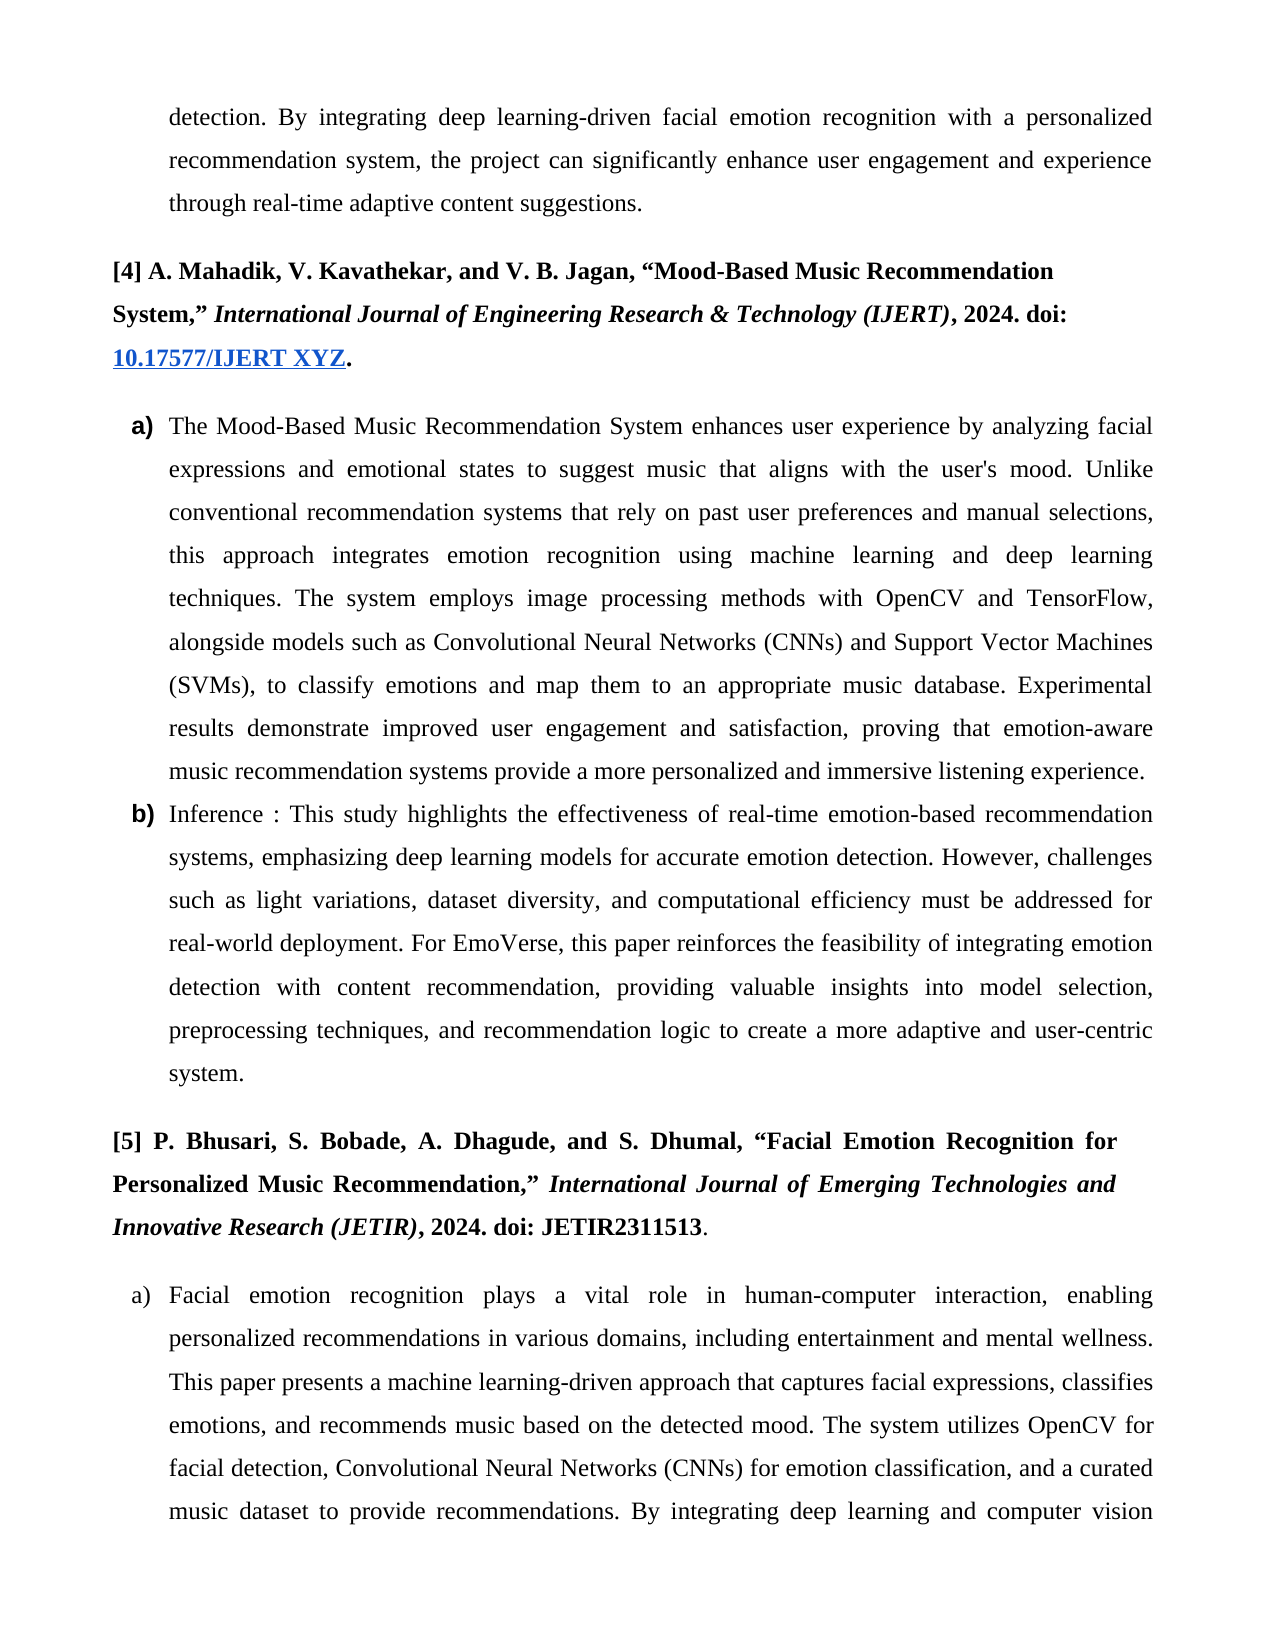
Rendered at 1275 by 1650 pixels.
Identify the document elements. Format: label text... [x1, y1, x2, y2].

list The Mood-Based Music Recommendation System enhances user experience by analyzing facial expressions and emotional states to suggest music that aligns with the user's mood. Unlike conventional recommendation systems that rely on past user preferences and manual selections, this approach integrates emotion recognition using machine learning and deep learning techniques. The system employs image processing methods with OpenCV and TensorFlow, alongside models such as Convolutional Neural Networks (CNNs) and Support Vector Machines (SVMs), to classify emotions and map them to an appropriate music database. Experimental results demonstrate improved user engagement and satisfaction, proving that emotion-aware music recommendation systems provide a more personalized and immersive listening experience. [131, 411, 1154, 785]
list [131, 1280, 1155, 1525]
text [169, 102, 1153, 217]
text [5] P. Bhusari, S. Bobade, A. Dhagude, and S. Dhumal, “Facial Emotion Recognition for Personalized Music Recommendation,” International Journal of Emerging Technologies and Innovative Research (JETIR), 2024. doi: JETIR2311513. [112, 1126, 1119, 1241]
list Inference : This study highlights the effectiveness of real-time emotion-based recommendation systems, emphasizing deep learning models for accurate emotion detection. However, challenges such as light variations, dataset diversity, and computational efficiency must be addressed for real-world deployment. For EmoVerse, this paper reinforces the feasibility of integrating emotion detection with content recommendation, providing valuable insights into model selection, preprocessing techniques, and recommendation logic to create a more adaptive and user-centric system. [131, 799, 1154, 1087]
text [4] A. Mahadik, V. Kavathekar, and V. B. Jagan, “Mood-Based Music Recommendation System,” International Journal of Engineering Research & Technology (IJERT), 2024. doi: 10.17577/IJERT XYZ. [112, 256, 1153, 371]
